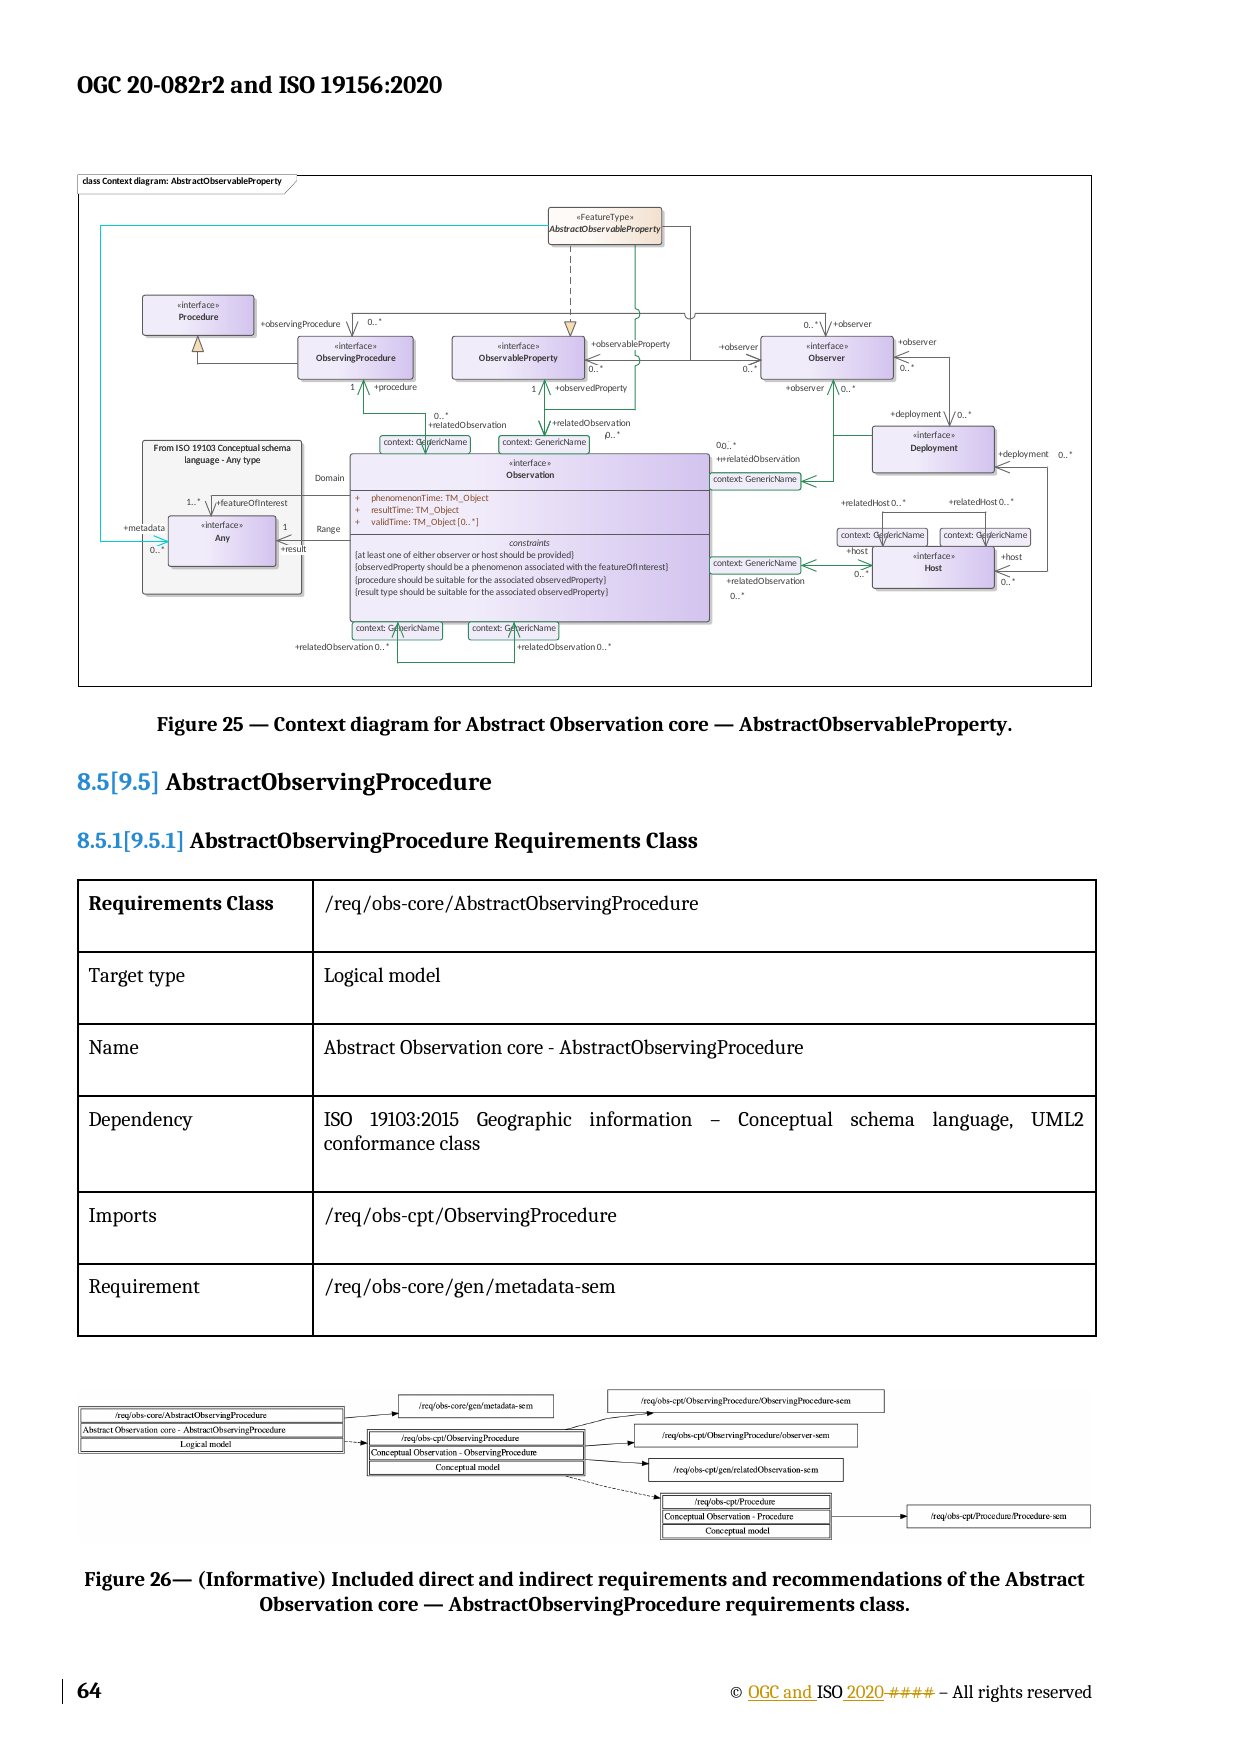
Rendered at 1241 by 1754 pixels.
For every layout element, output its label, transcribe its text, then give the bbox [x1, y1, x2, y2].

table_cell Abstract Observation core - AbstractObservingProcedure [314, 1025, 1095, 1095]
table_cell /req/obs-core/gen/metadata-sem [314, 1265, 1095, 1334]
table_cell Target type [79, 953, 312, 1023]
subtitle AbstractObservingProcedure Requirements Class [77, 828, 1092, 854]
text Figure — (Informative) Included direct and indirect requirements and recommendations of the Abstract Observation core — AbstractObservingProcedure requirements class. [77, 1566, 1092, 1616]
table_header Requirements Class [79, 881, 312, 951]
subtitle AbstractObservingProcedure [77, 768, 1092, 797]
table_cell ISO 19103:2015 Geographic information – Conceptual schema language, UML2 conformance class [314, 1097, 1095, 1191]
table_cell Dependency [79, 1097, 312, 1191]
text Figure — Context diagram for Abstract Observation core — AbstractObservableProperty. [77, 712, 1092, 737]
table_header /req/obs-core/AbstractObservingProcedure [314, 881, 1095, 951]
table_cell Logical model [314, 953, 1095, 1023]
table_cell Name [79, 1025, 312, 1095]
table_cell Imports [79, 1193, 312, 1263]
picture [76, 1388, 1093, 1542]
table_cell Requirement [79, 1265, 312, 1334]
table_cell /req/obs-cpt/ObservingProcedure [314, 1193, 1095, 1263]
